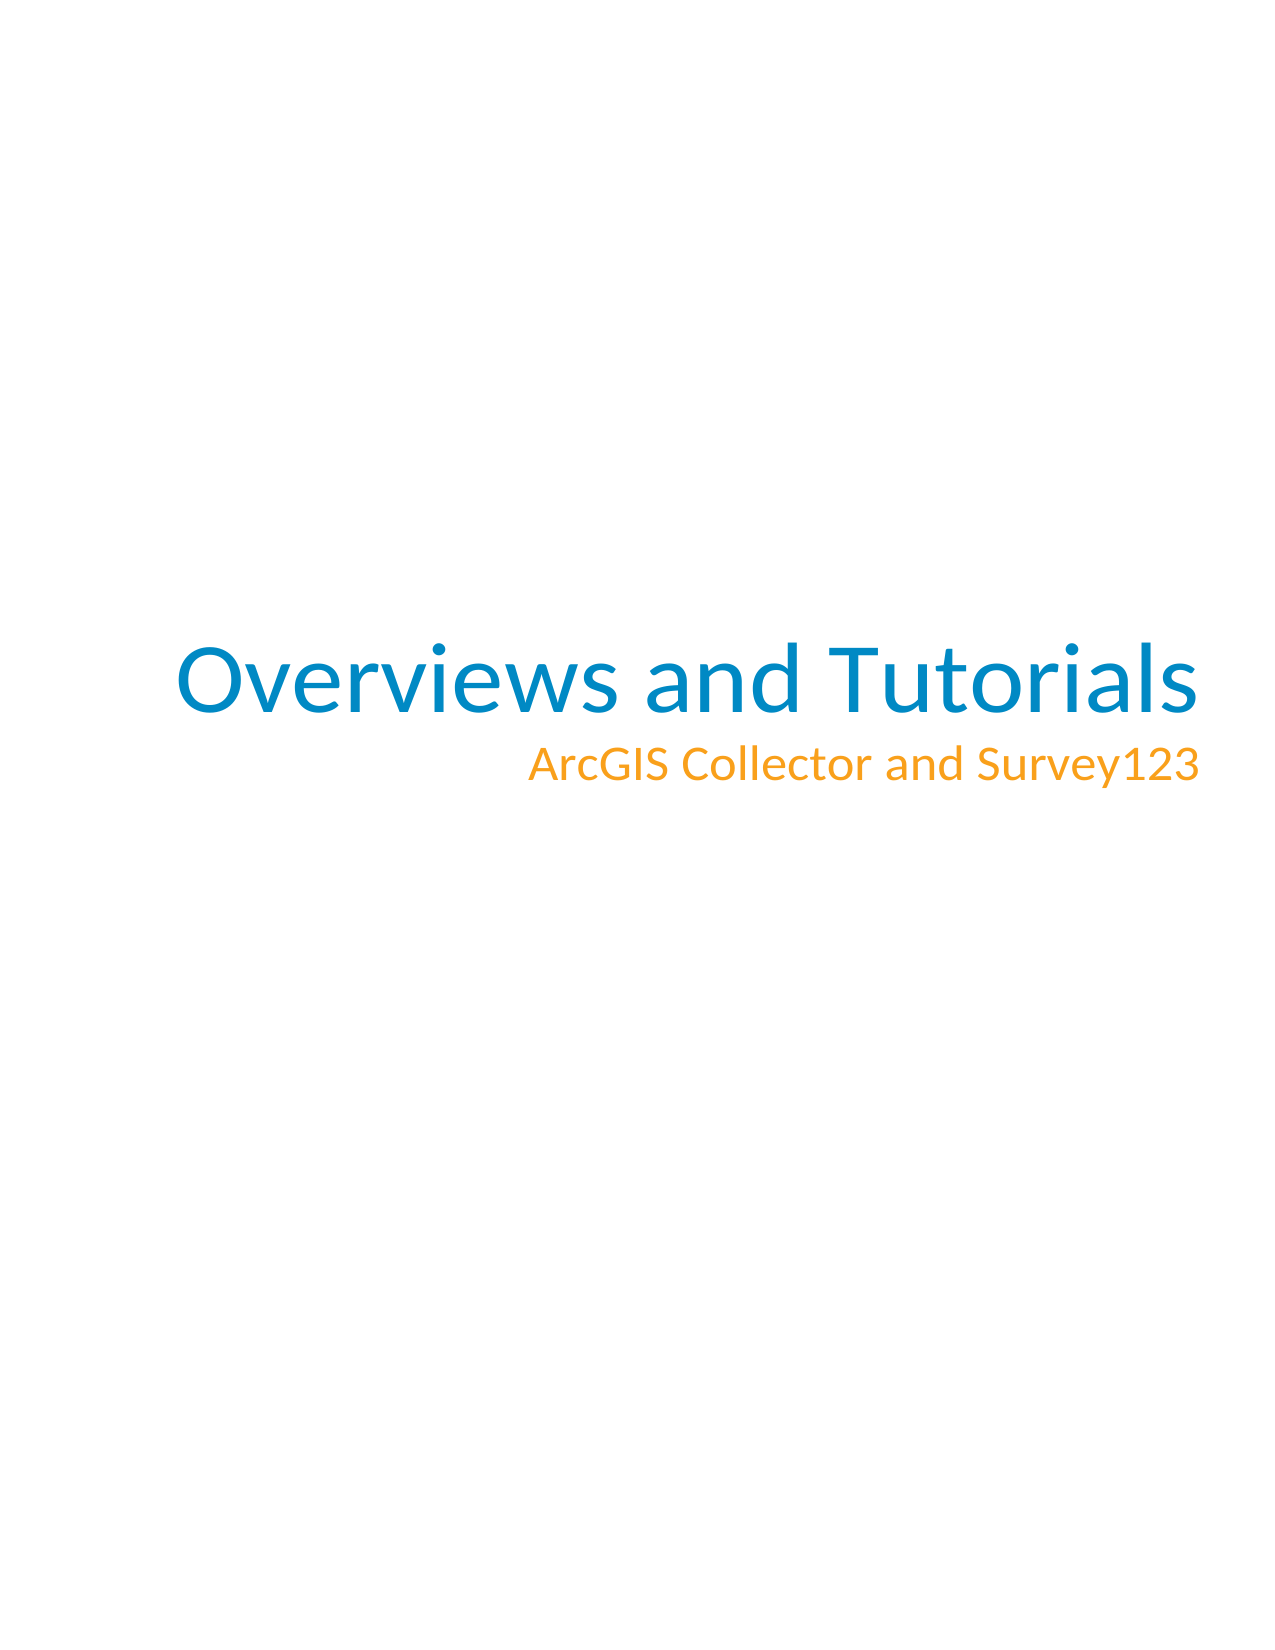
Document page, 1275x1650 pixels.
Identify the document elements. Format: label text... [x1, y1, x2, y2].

text ArcGIS Collector and Survey123 [0, 734, 1200, 792]
subtitle Overviews and Tutorials [0, 625, 1199, 734]
